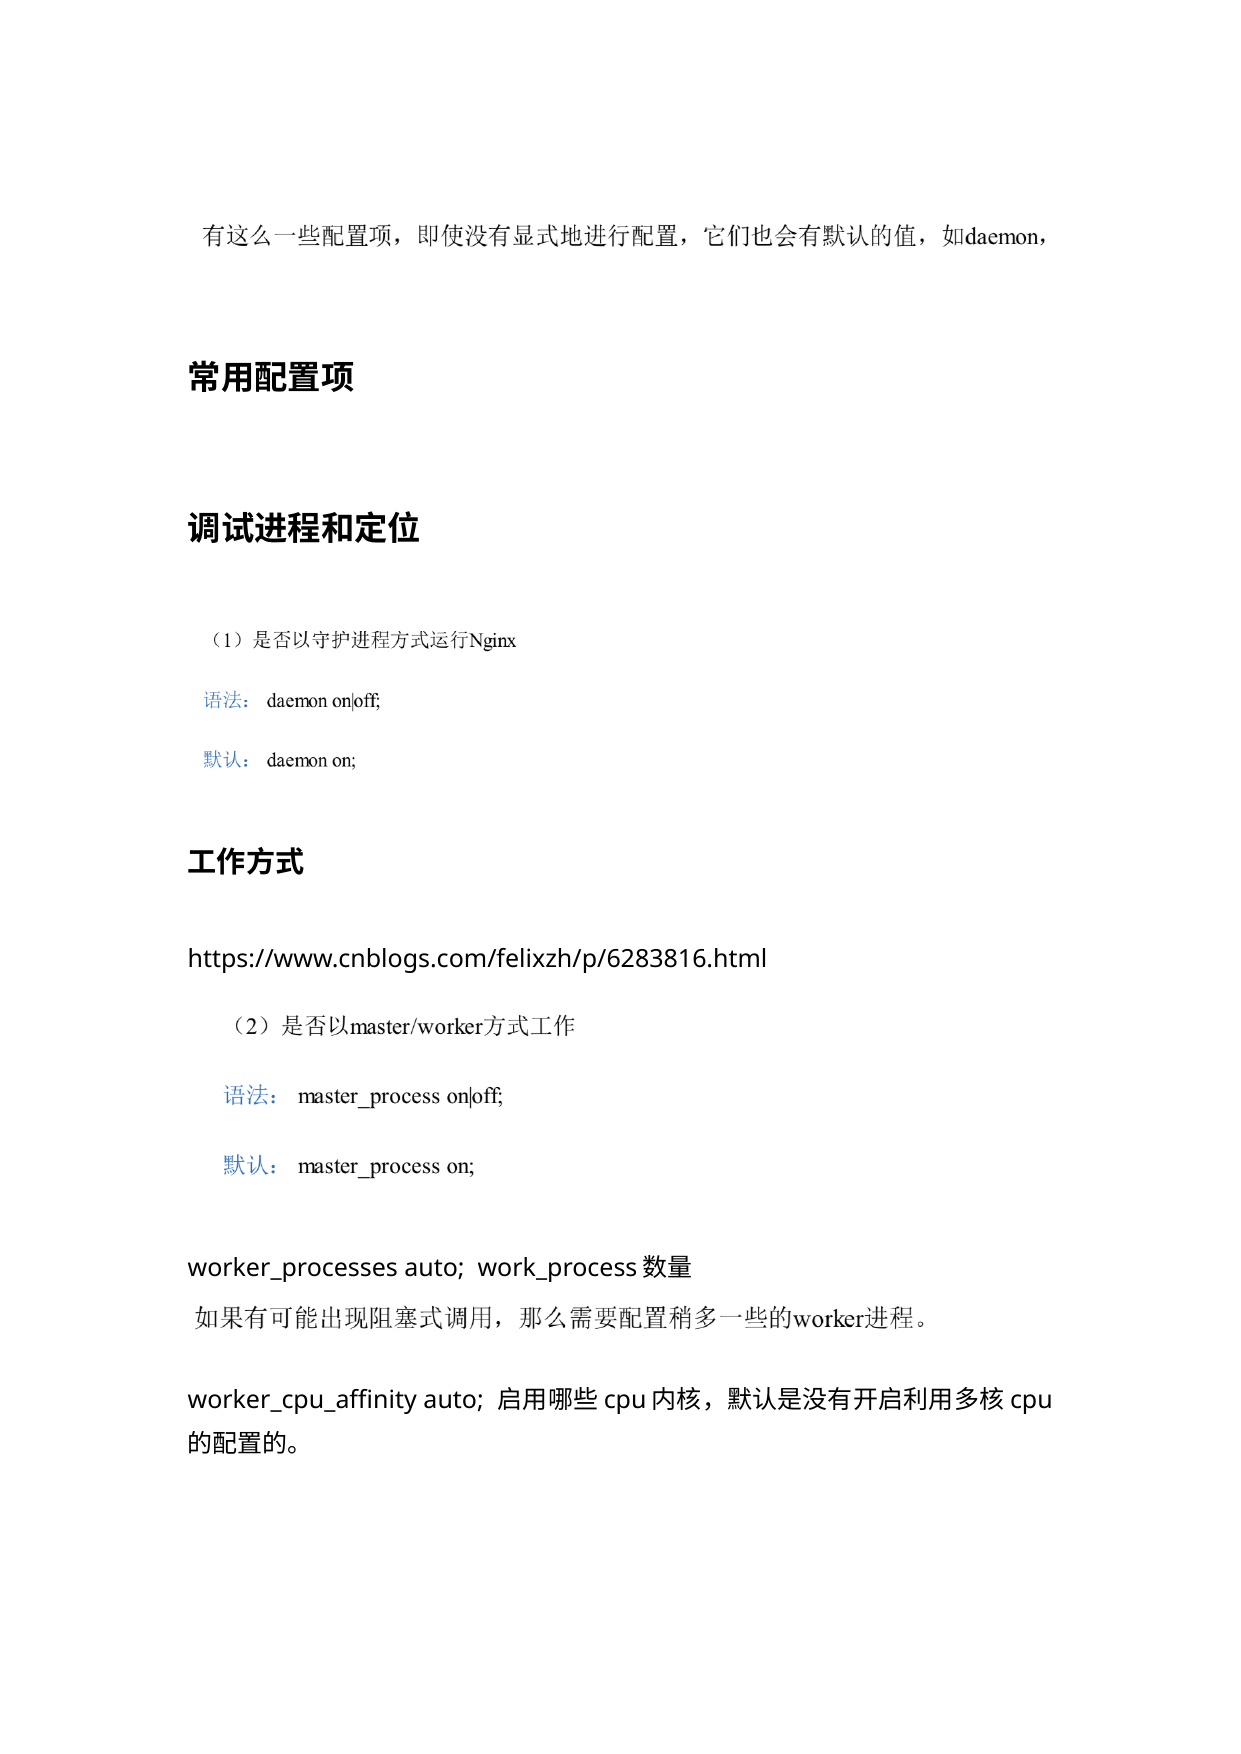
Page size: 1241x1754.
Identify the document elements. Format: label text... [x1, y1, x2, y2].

picture [187, 631, 533, 773]
text https://www.cnblogs.com/felixzh/p/6283816.html [187, 935, 1053, 979]
subtitle 工作方式 [187, 837, 1053, 881]
text worker_cpu_affinity auto; 启用哪些cpu内核，默认是没有开启利用多核cpu的配置的。 [187, 1376, 1053, 1464]
picture [187, 979, 721, 1211]
subtitle 常用配置项 [187, 331, 1053, 419]
text worker_processes auto; work_process数量 [187, 1244, 1053, 1288]
picture [187, 216, 1053, 263]
subtitle 调试进程和定位 [187, 482, 1053, 570]
picture [187, 1287, 946, 1344]
